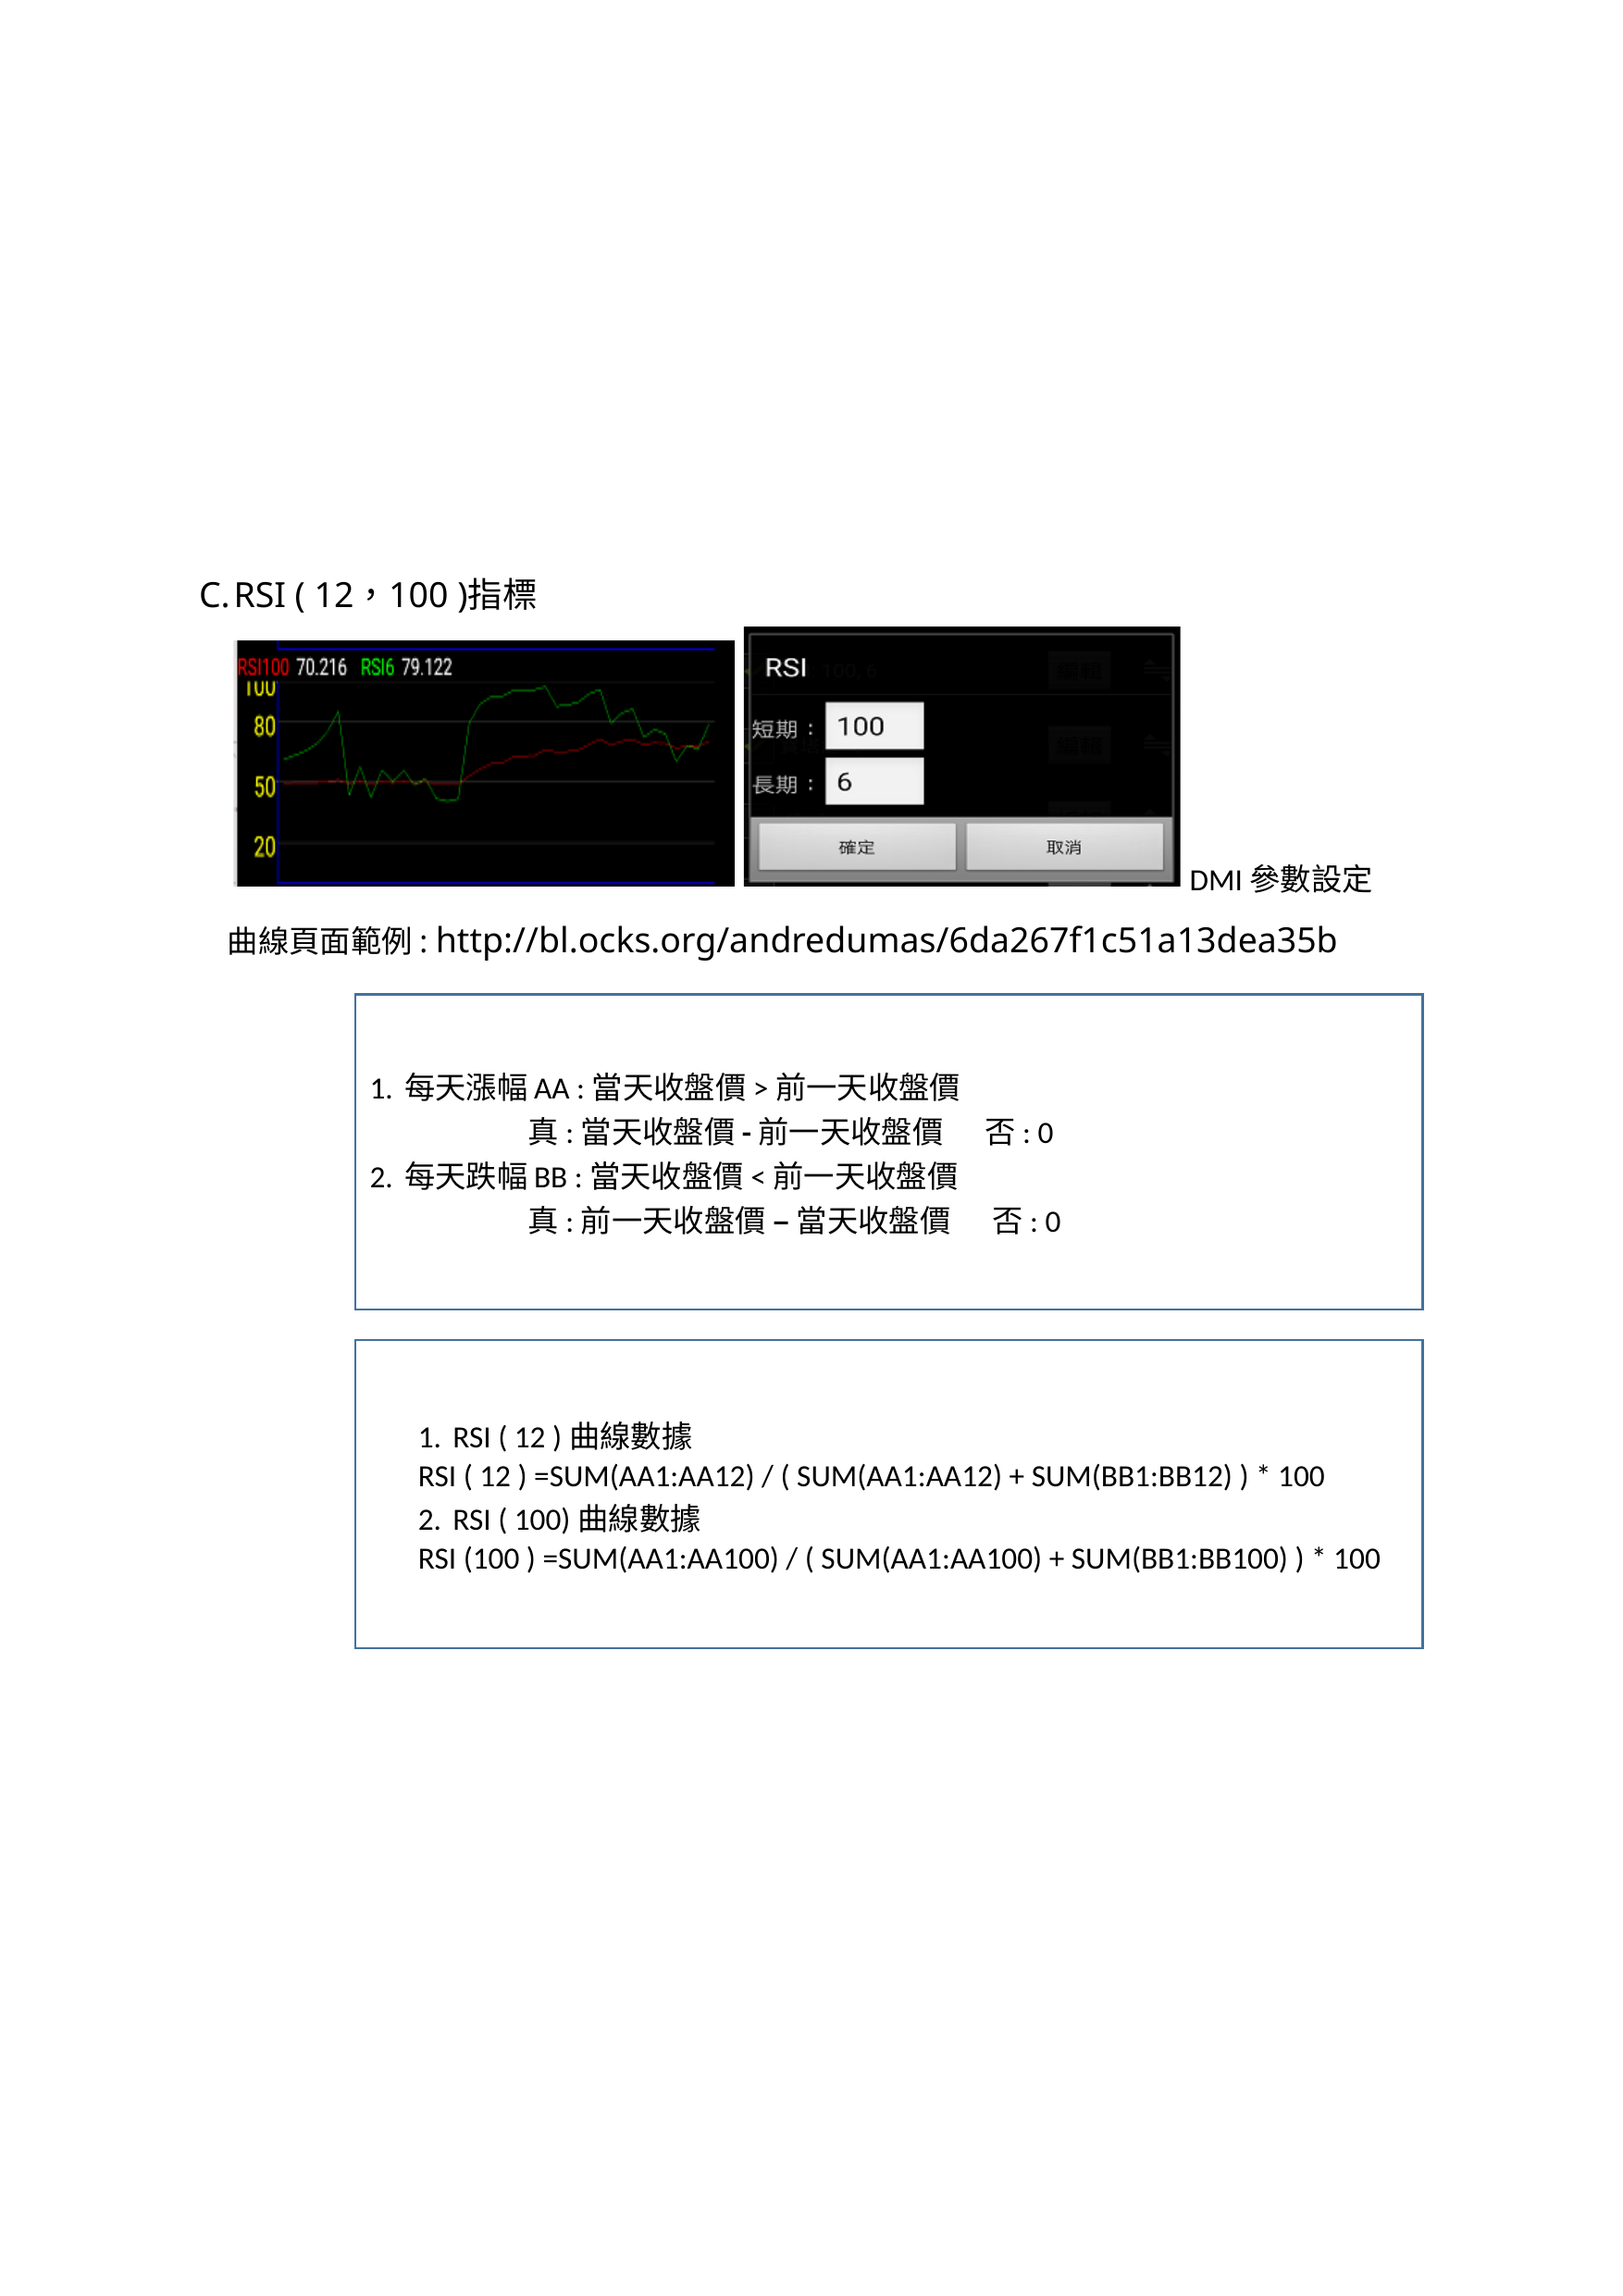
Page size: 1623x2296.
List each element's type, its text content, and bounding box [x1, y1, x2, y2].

list RSI ( 12，100 )指標 [199, 558, 1554, 627]
picture [743, 627, 1181, 887]
picture [233, 640, 735, 887]
list 曲線頁面範例 : http://bl.ocks.org/andredumas/6da267f1c51a13dea35b [228, 905, 1554, 974]
